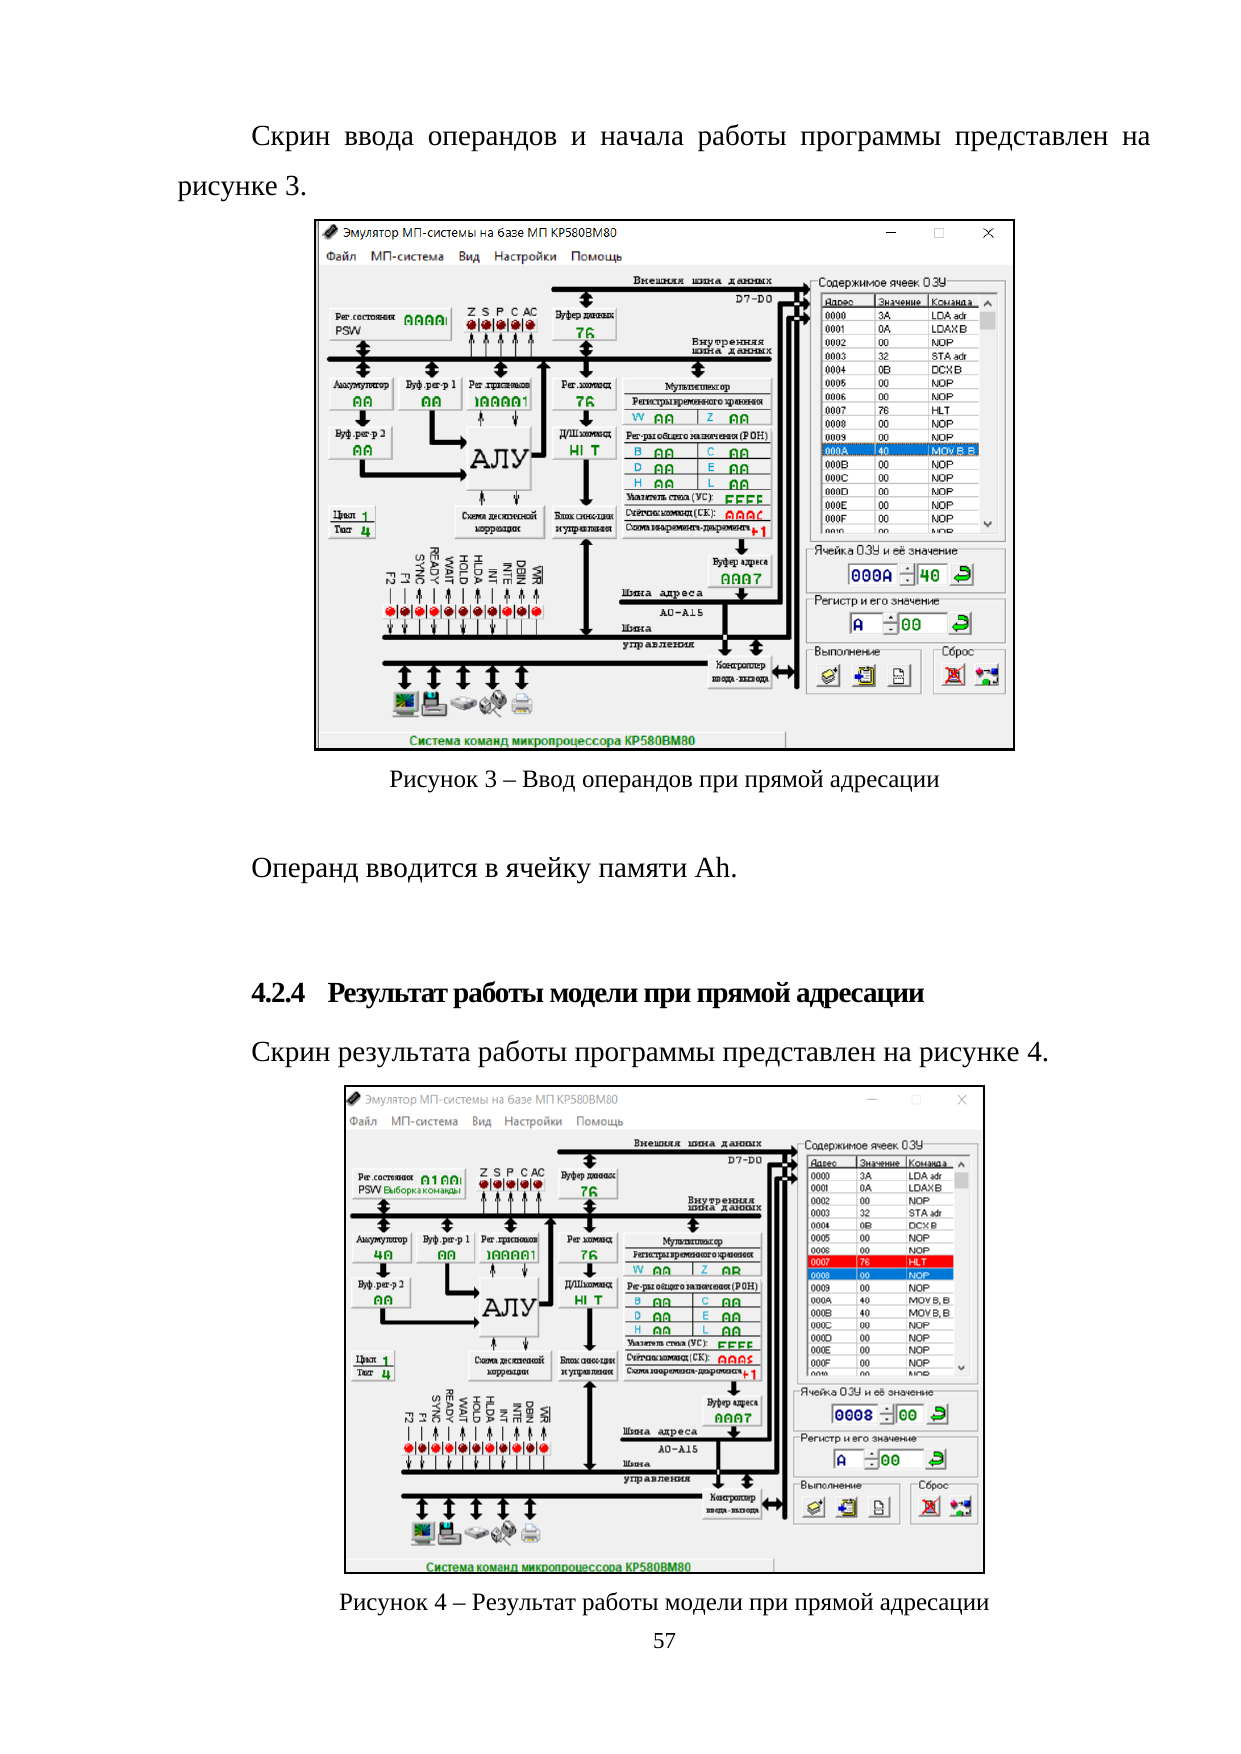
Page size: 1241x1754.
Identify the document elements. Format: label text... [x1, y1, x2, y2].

picture [316, 221, 1013, 748]
picture [346, 1087, 983, 1572]
text Рисунок 3 – Ввод операндов при прямой адресации [177, 764, 1152, 792]
text Операнд вводится в ячейку памяти Ah. [177, 850, 1152, 883]
text Скрин ввода операндов и начала работы программы представлен на рисунке 3. [177, 118, 1152, 202]
text Рисунок 4 – Результат работы модели при прямой адресации [177, 1587, 1152, 1616]
text Скрин результата работы программы представлен на рисунке 4. [177, 1034, 1152, 1068]
title 4.2.4 Результат работы модели при прямой адресации [177, 976, 1152, 1009]
